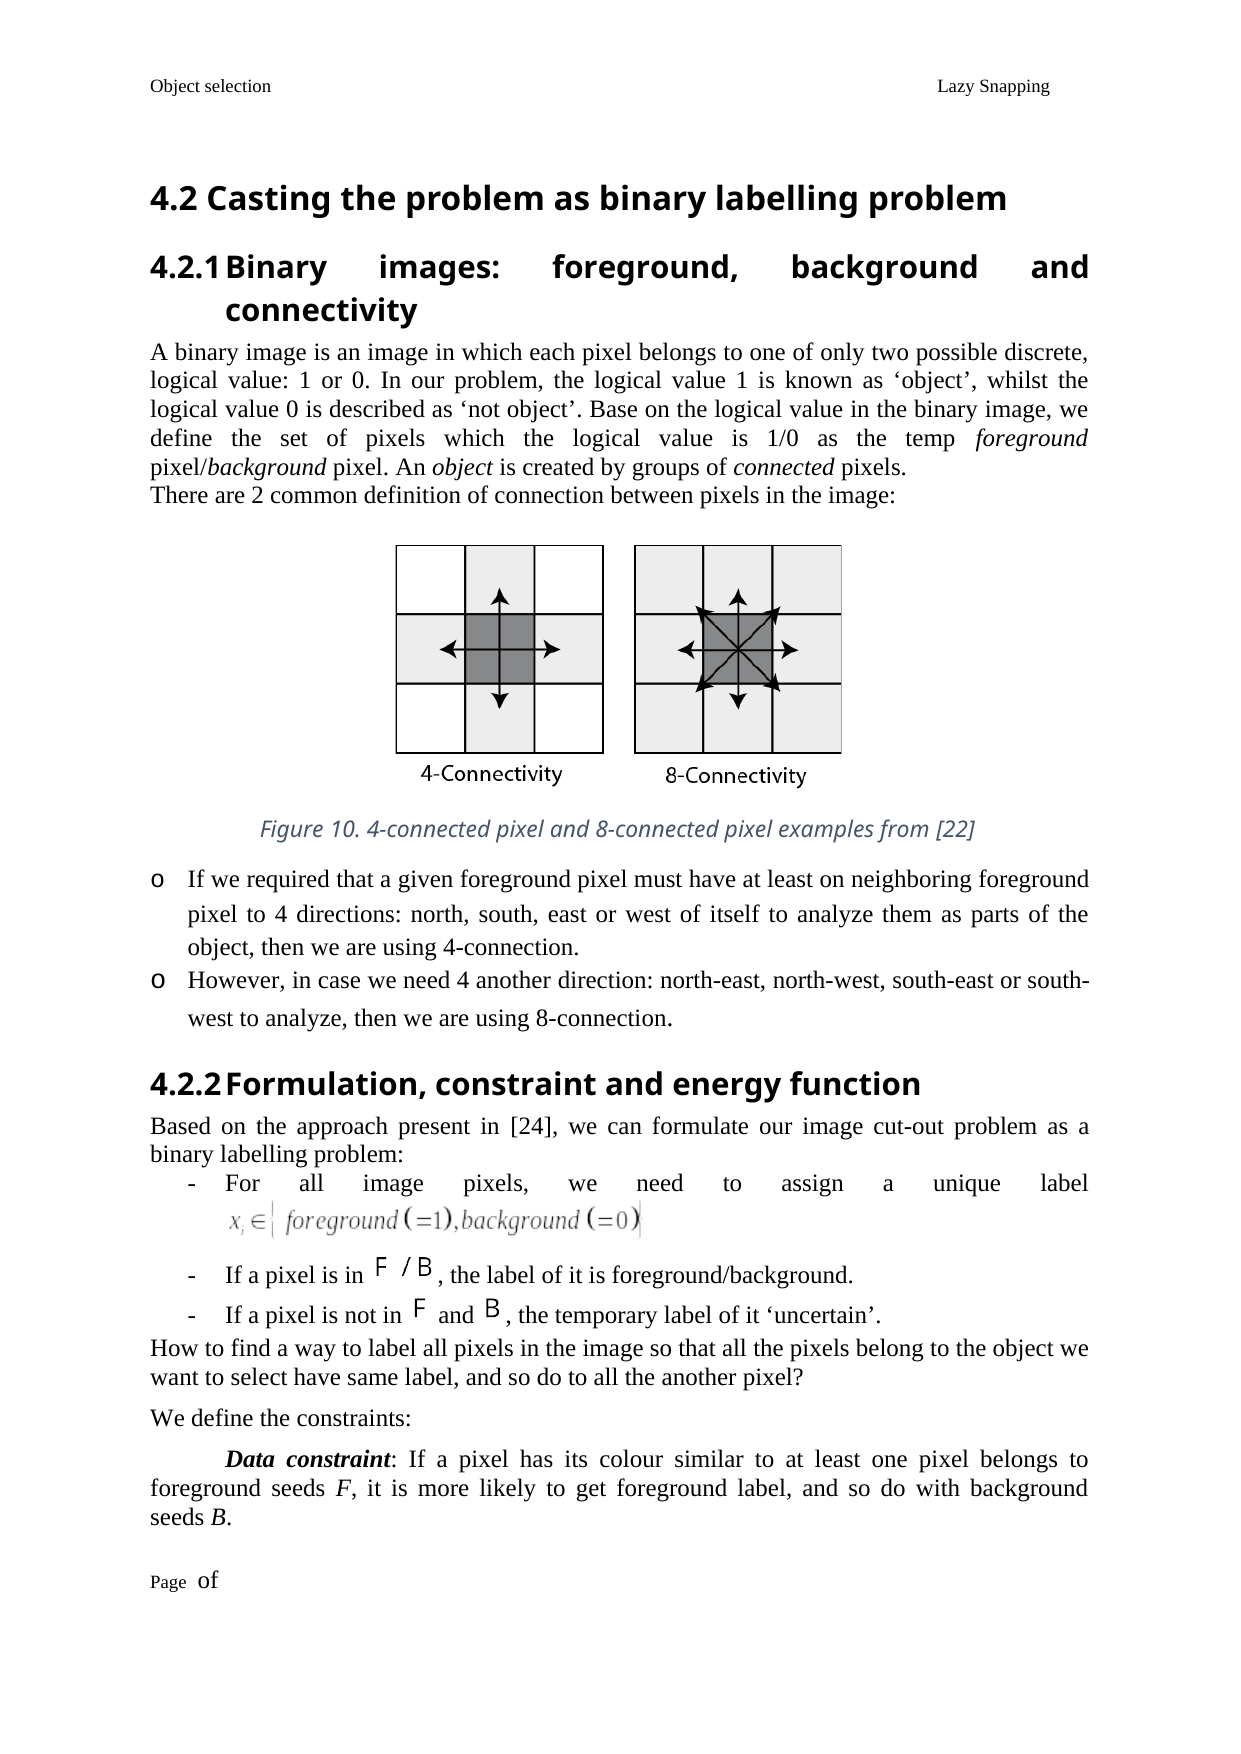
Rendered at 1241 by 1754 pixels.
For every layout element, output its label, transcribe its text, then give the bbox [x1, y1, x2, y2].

list However, in case we need 4 another direction: north-east, north-west, south-east or south-west to analyze, then we are using 8-connection. [150, 965, 1090, 1032]
subtitle Formulation, constraint and energy function [150, 1062, 1090, 1104]
subtitle Casting the problem as binary labelling problem [150, 175, 1090, 220]
list If a pixel is in , the label of it is foreground/background. [187, 1253, 1090, 1289]
subtitle Binary images: foreground, background and connectivity [150, 245, 1090, 331]
text A binary image is an image in which each pixel belongs to one of only two possible discrete, logical value: 1 or 0. In our problem, the logical value 1 is known as ‘object’, whilst the logical value 0 is described as ‘not object’. Base on the logical value in the binary image, we define the set of pixels which the logical value is 1/0 as the temp foreground pixel/background pixel. An object is created by groups of connected pixels. [150, 337, 1090, 481]
text There are 2 common definition of connection between pixels in the image: [150, 481, 1090, 509]
picture [395, 545, 842, 789]
text Data constraint: If a pixel has its colour similar to at least one pixel belongs to foreground seeds F, it is more likely to get foreground label, and so do with background seeds B. [150, 1444, 1090, 1531]
text We define the constraints: [150, 1403, 1090, 1432]
text How to find a way to label all pixels in the image so that all the pixels belong to the object we want to select have same label, and so do to all the another pixel? [150, 1333, 1090, 1391]
list If a pixel is not in and , the temporary label of it ‘uncertain’. [187, 1294, 1090, 1329]
text Based on the approach present in [24], we can formulate our image cut-out problem as a binary labelling problem: [150, 1111, 1090, 1168]
list For all image pixels, we need to assign a unique label [187, 1168, 1090, 1248]
